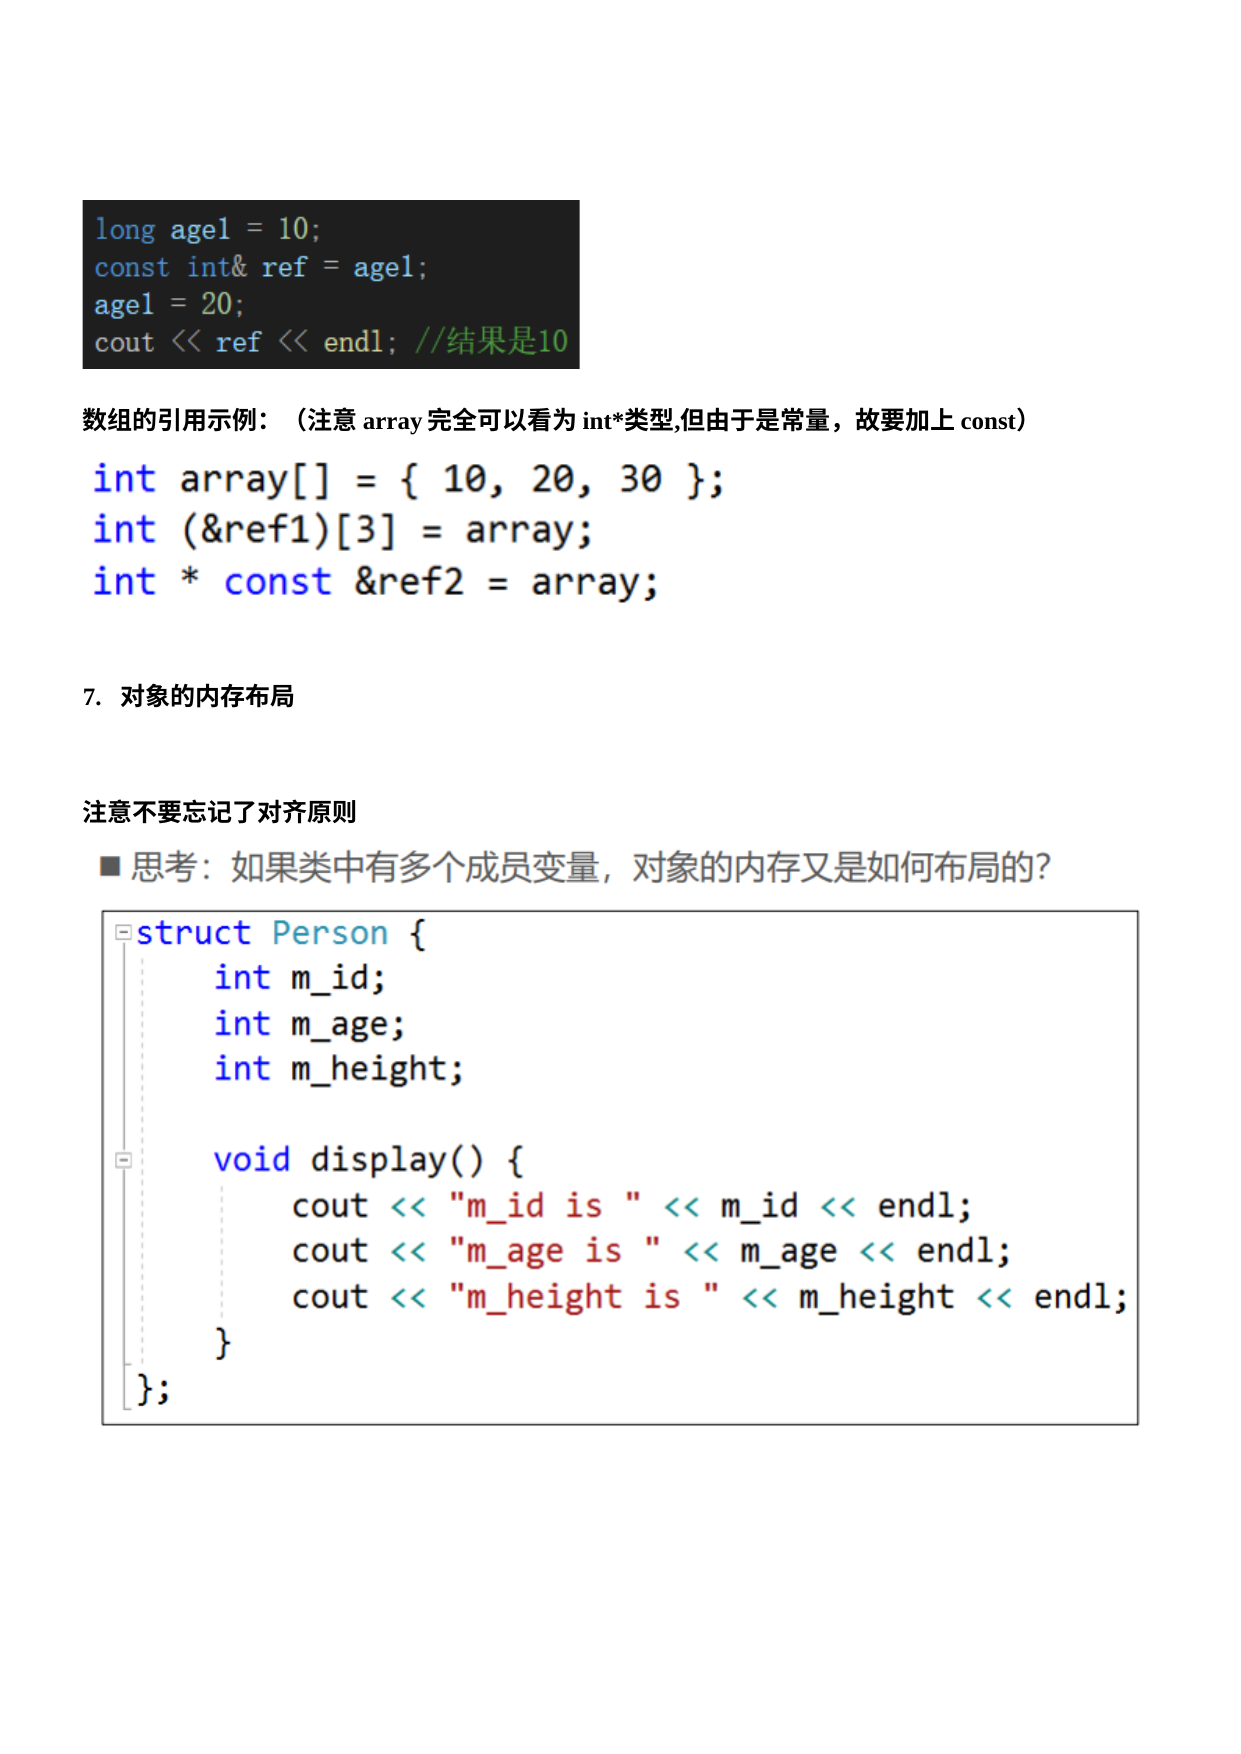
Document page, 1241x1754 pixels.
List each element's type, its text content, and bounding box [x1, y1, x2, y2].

text 注意不要忘记了对齐原则 [83, 779, 1157, 841]
subtitle 对象的内存布局 [83, 663, 1157, 726]
picture [82, 449, 745, 609]
picture [82, 841, 1158, 1448]
text 数组的引用示例：（注意array完全可以看为int*类型,但由于是常量，故要加上const） [83, 387, 1157, 449]
picture [82, 200, 580, 369]
